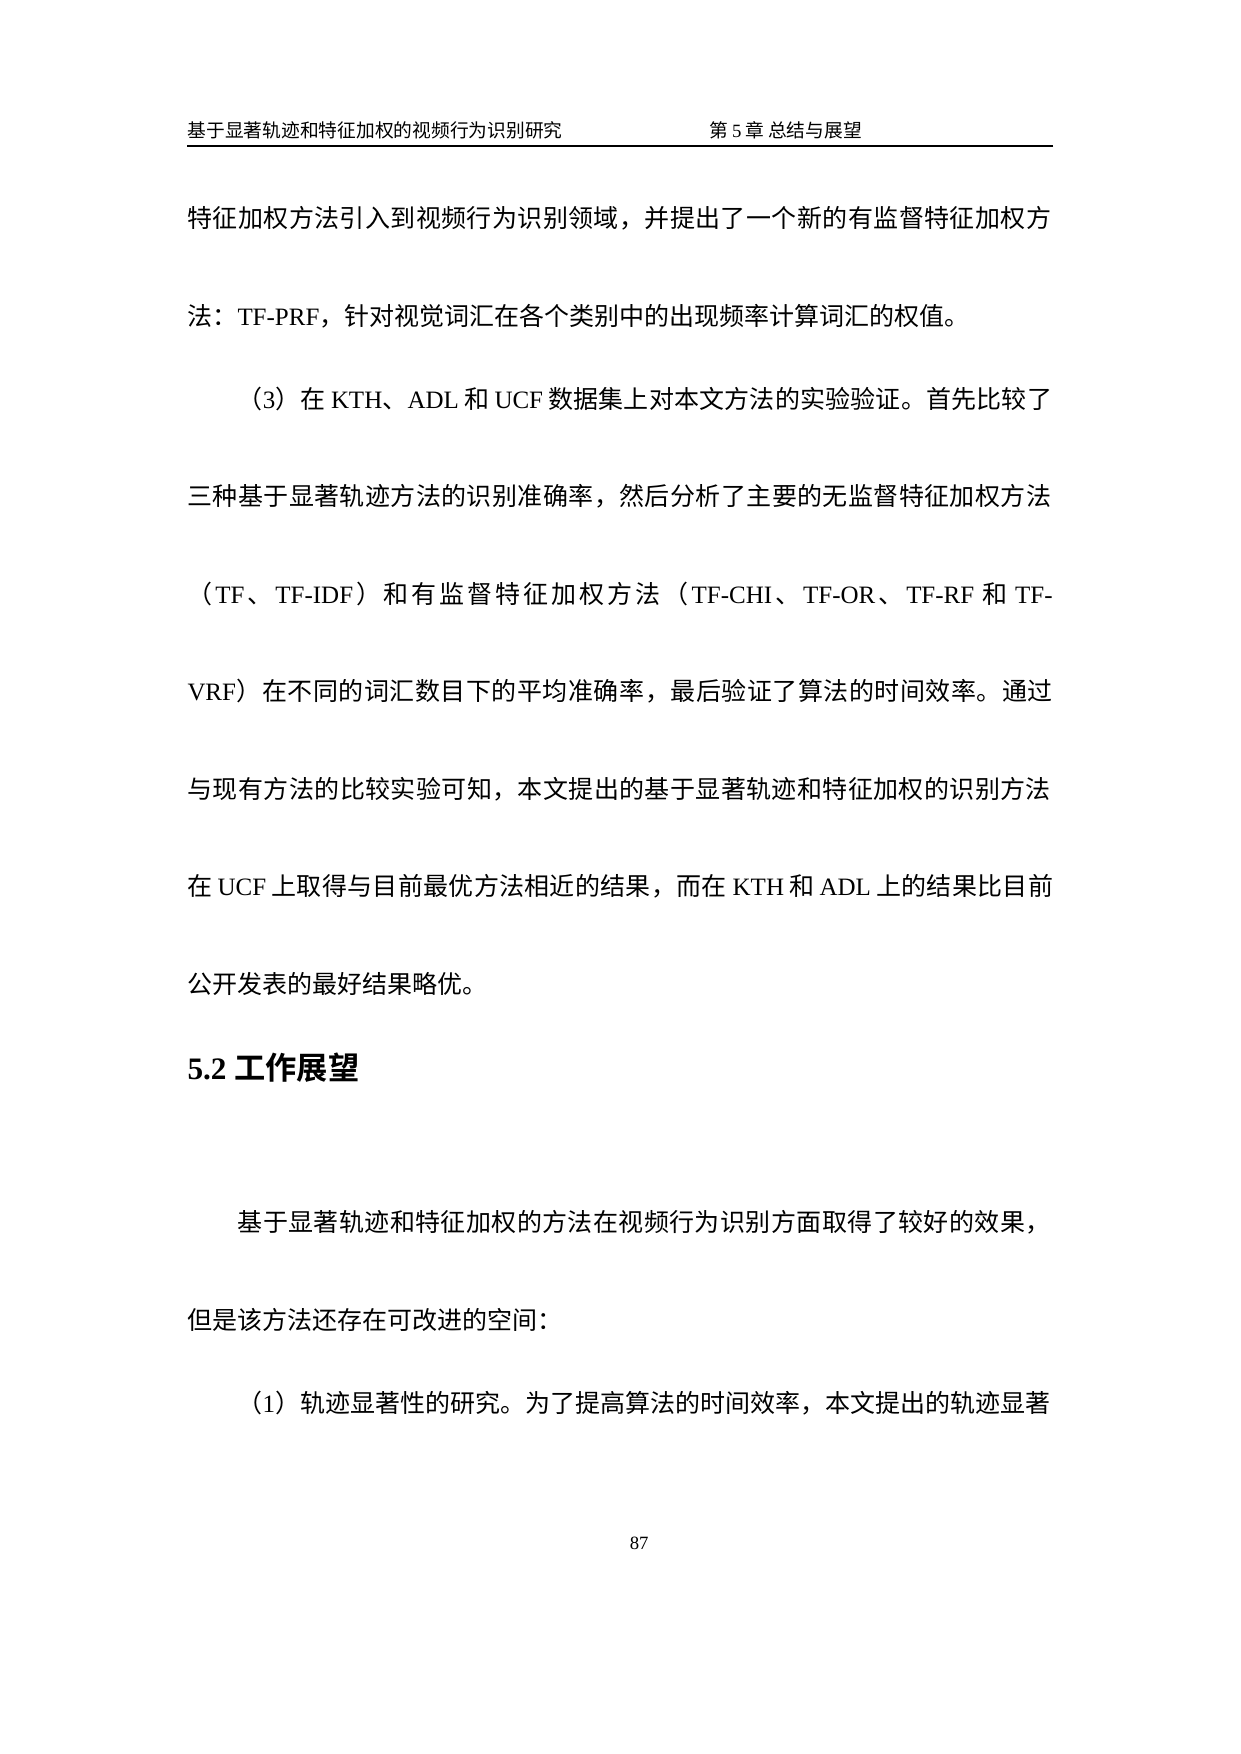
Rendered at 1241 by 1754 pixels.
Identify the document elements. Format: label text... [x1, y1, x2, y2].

subtitle 5.2 工作展望 [187, 1033, 1053, 1098]
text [187, 184, 1053, 347]
text （3）在KTH、ADL和UCF数据集上对本文方法的实验验证。首先比较了三种基于显著轨迹方法的识别准确率，然后分析了主要的无监督特征加权方法（TF、TF-IDF）和有监督特征加权方法（TF-CHI、TF-OR、TF-RF和TF-VRF）在不同的词汇数目下的平均准确率，最后验证了算法的时间效率。通过与现有方法的比较实验可知，本文提出的基于显著轨迹和特征加权的识别方法在UCF上取得与目前最优方法相近的结果，而在KTH和ADL上的结果比目前公开发表的最好结果略优。 [187, 365, 1053, 1015]
text 基于显著轨迹和特征加权的方法在视频行为识别方面取得了较好的效果，但是该方法还存在可改进的空间： [187, 1188, 1053, 1351]
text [187, 1369, 1053, 1434]
